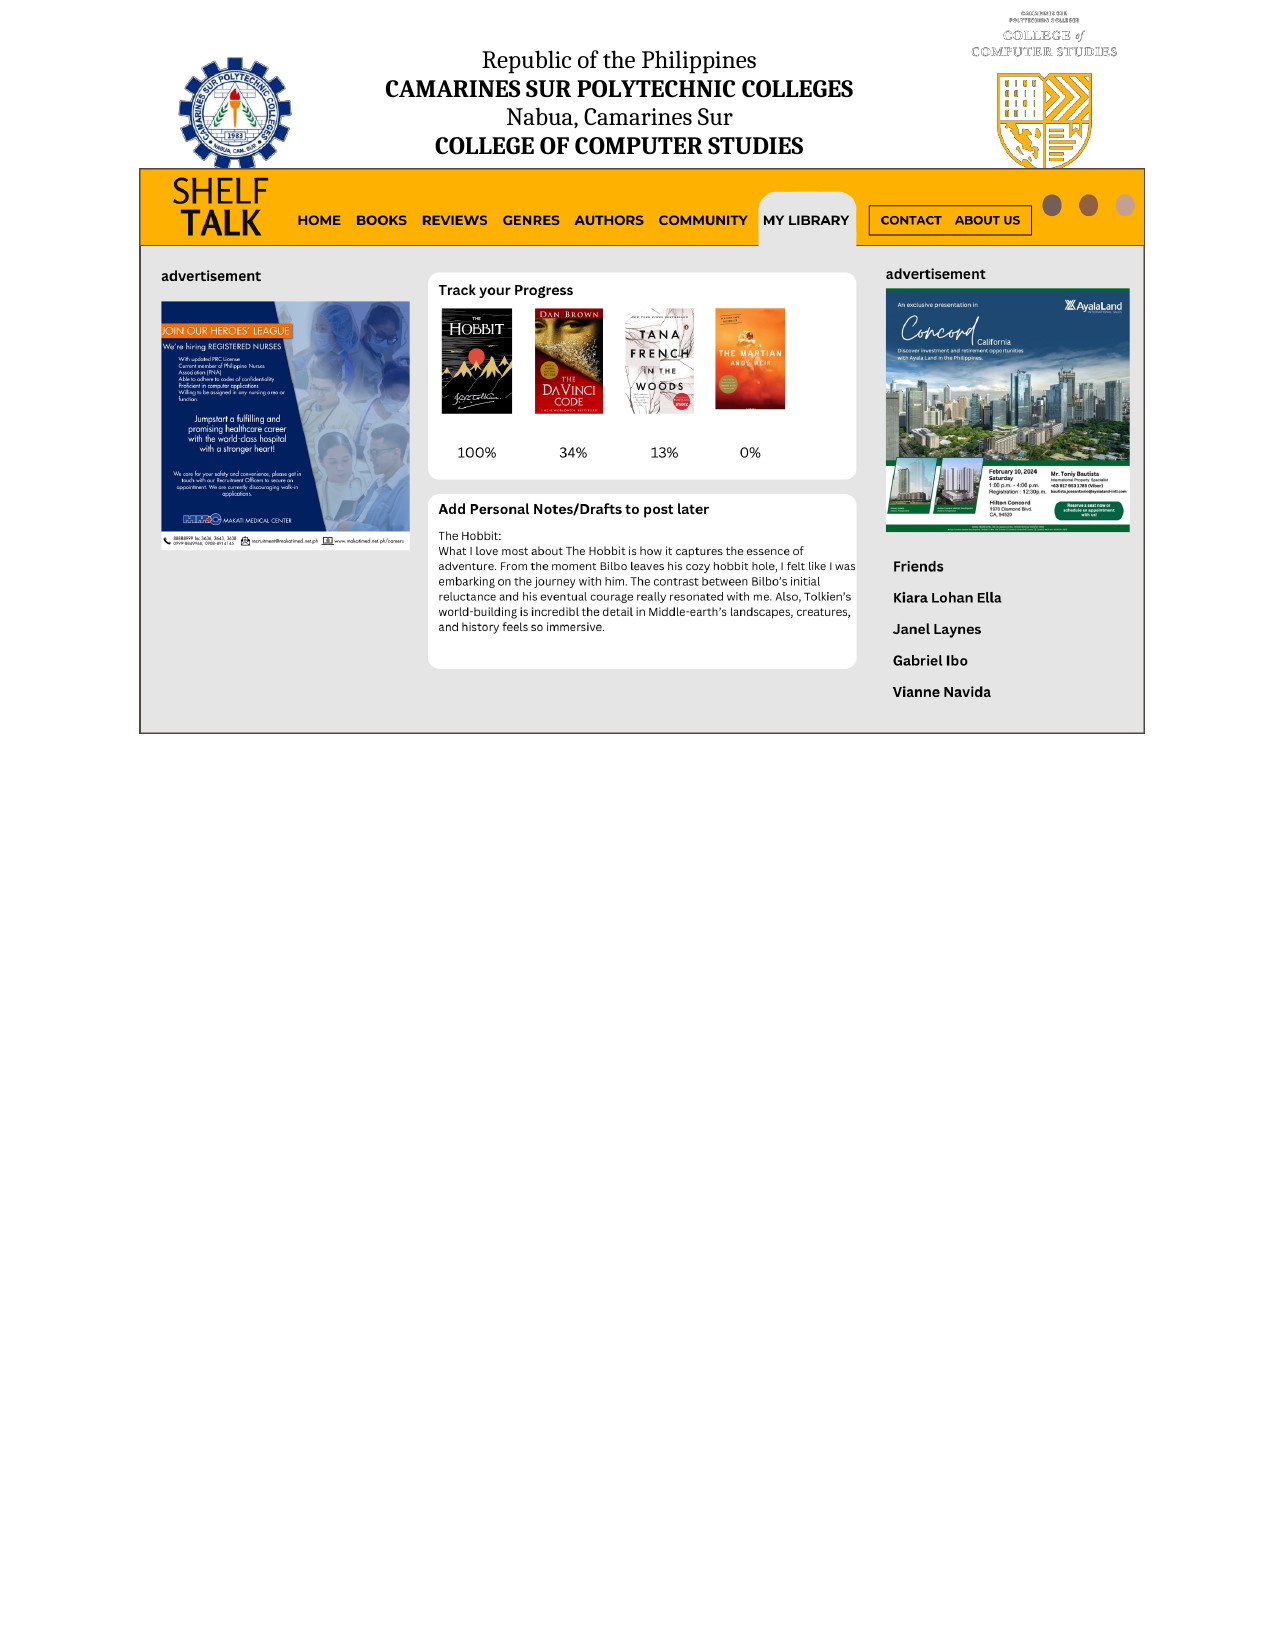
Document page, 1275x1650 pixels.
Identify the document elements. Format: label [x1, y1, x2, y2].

picture [139, 0, 1145, 734]
